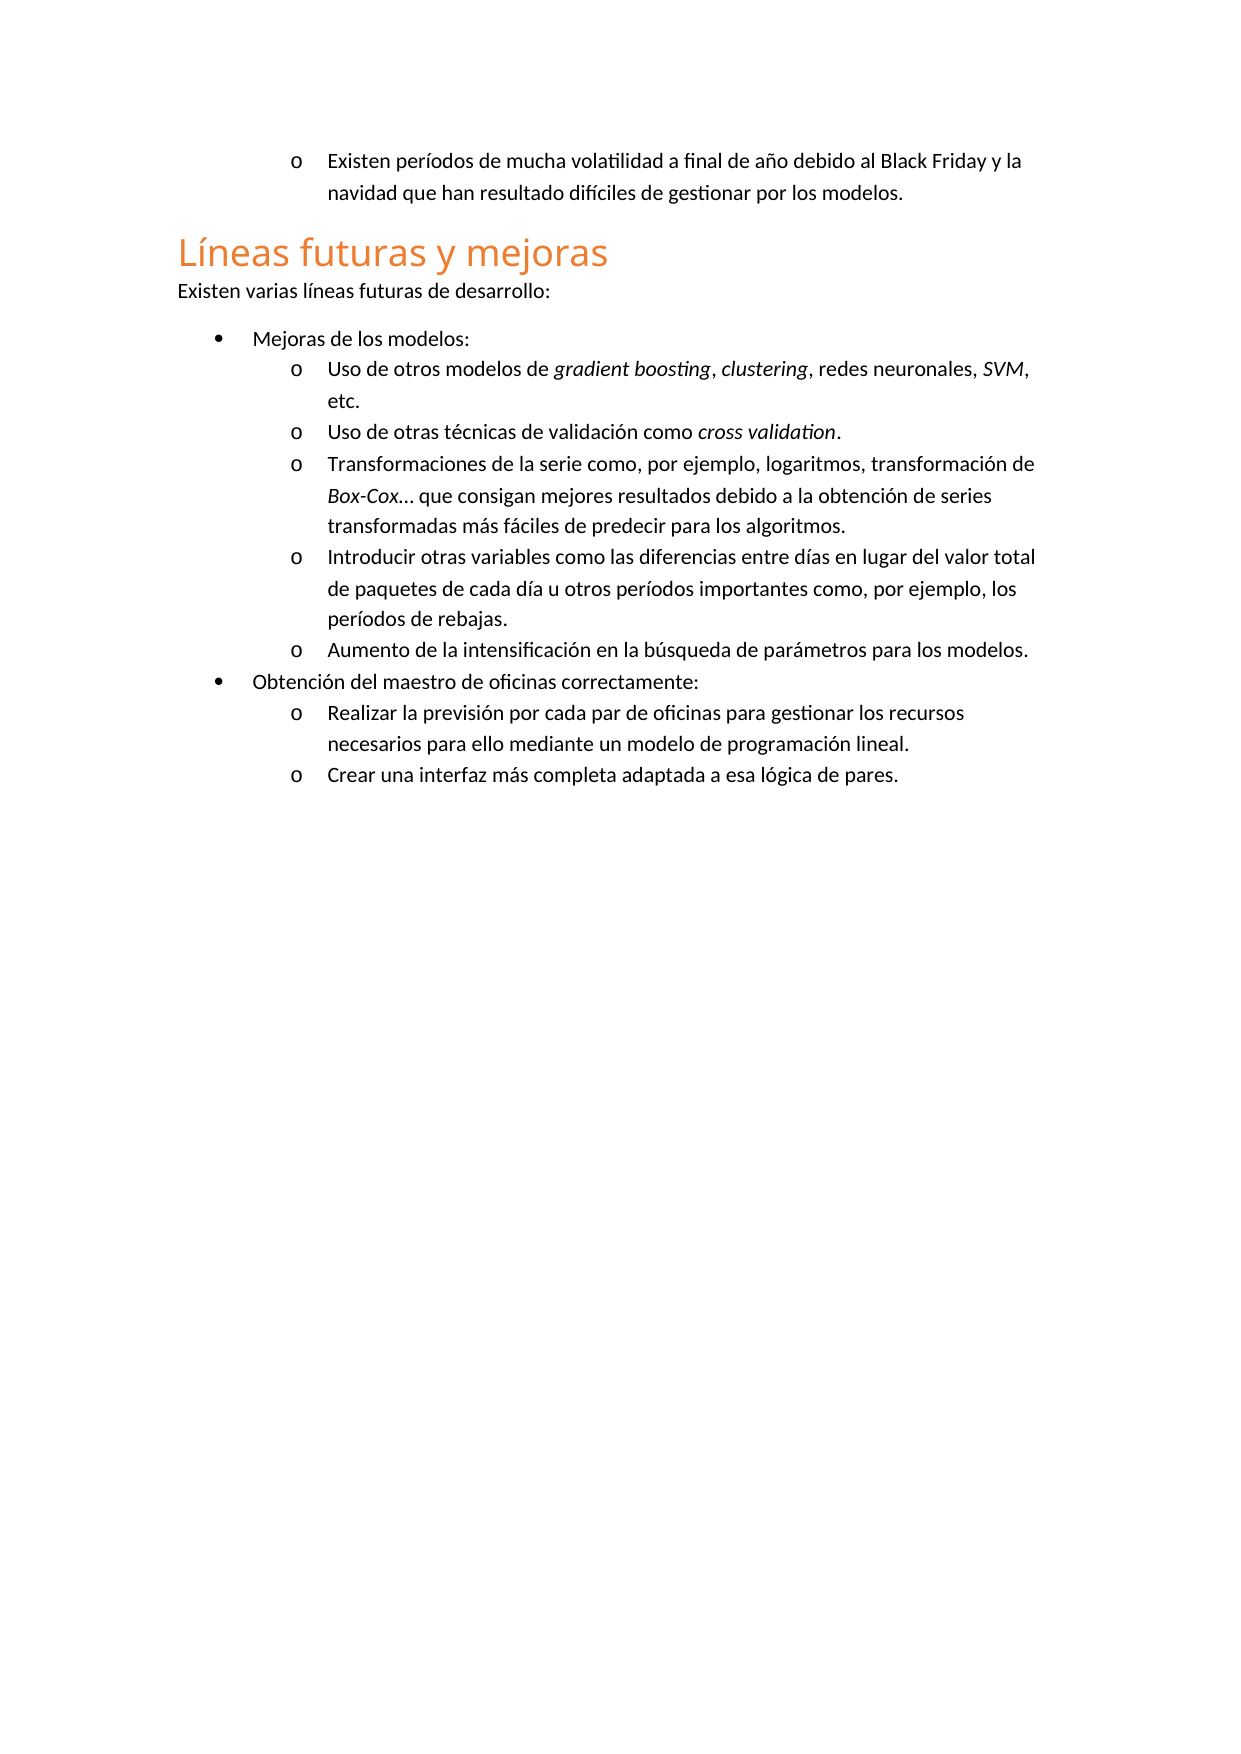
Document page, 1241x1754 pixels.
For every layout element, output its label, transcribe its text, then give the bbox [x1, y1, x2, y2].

text Existen varias líneas futuras de desarrollo: [177, 278, 1063, 304]
list Mejoras de los modelos: [215, 325, 1063, 352]
list Uso de otras técnicas de validación como cross validation. [290, 418, 1063, 446]
list Uso de otros modelos de gradient boosting, clustering, redes neuronales, SVM, etc. [290, 356, 1063, 414]
list Introducir otras variables como las diferencias entre días en lugar del valor total de paquetes de cada día u otros períodos importantes como, por ejemplo, los períodos de rebajas. [290, 543, 1063, 632]
list Crear una interfaz más completa adaptada a esa lógica de pares. [290, 761, 1063, 789]
list Obtención del maestro de oficinas correctamente: [215, 668, 1063, 695]
list Transformaciones de la serie como, por ejemplo, logaritmos, transformación de Box-Cox… que consigan mejores resultados debido a la obtención de series transformadas más fáciles de predecir para los algoritmos. [290, 450, 1063, 539]
subtitle Líneas futuras y mejoras [177, 227, 1063, 278]
list Realizar la previsión por cada par de oficinas para gestionar los recursos necesarios para ello mediante un modelo de programación lineal. [290, 699, 1063, 757]
list Existen períodos de mucha volatilidad a final de año debido al Black Friday y la navidad que han resultado difíciles de gestionar por los modelos. [290, 148, 1063, 206]
list Aumento de la intensificación en la búsqueda de parámetros para los modelos. [290, 636, 1063, 664]
